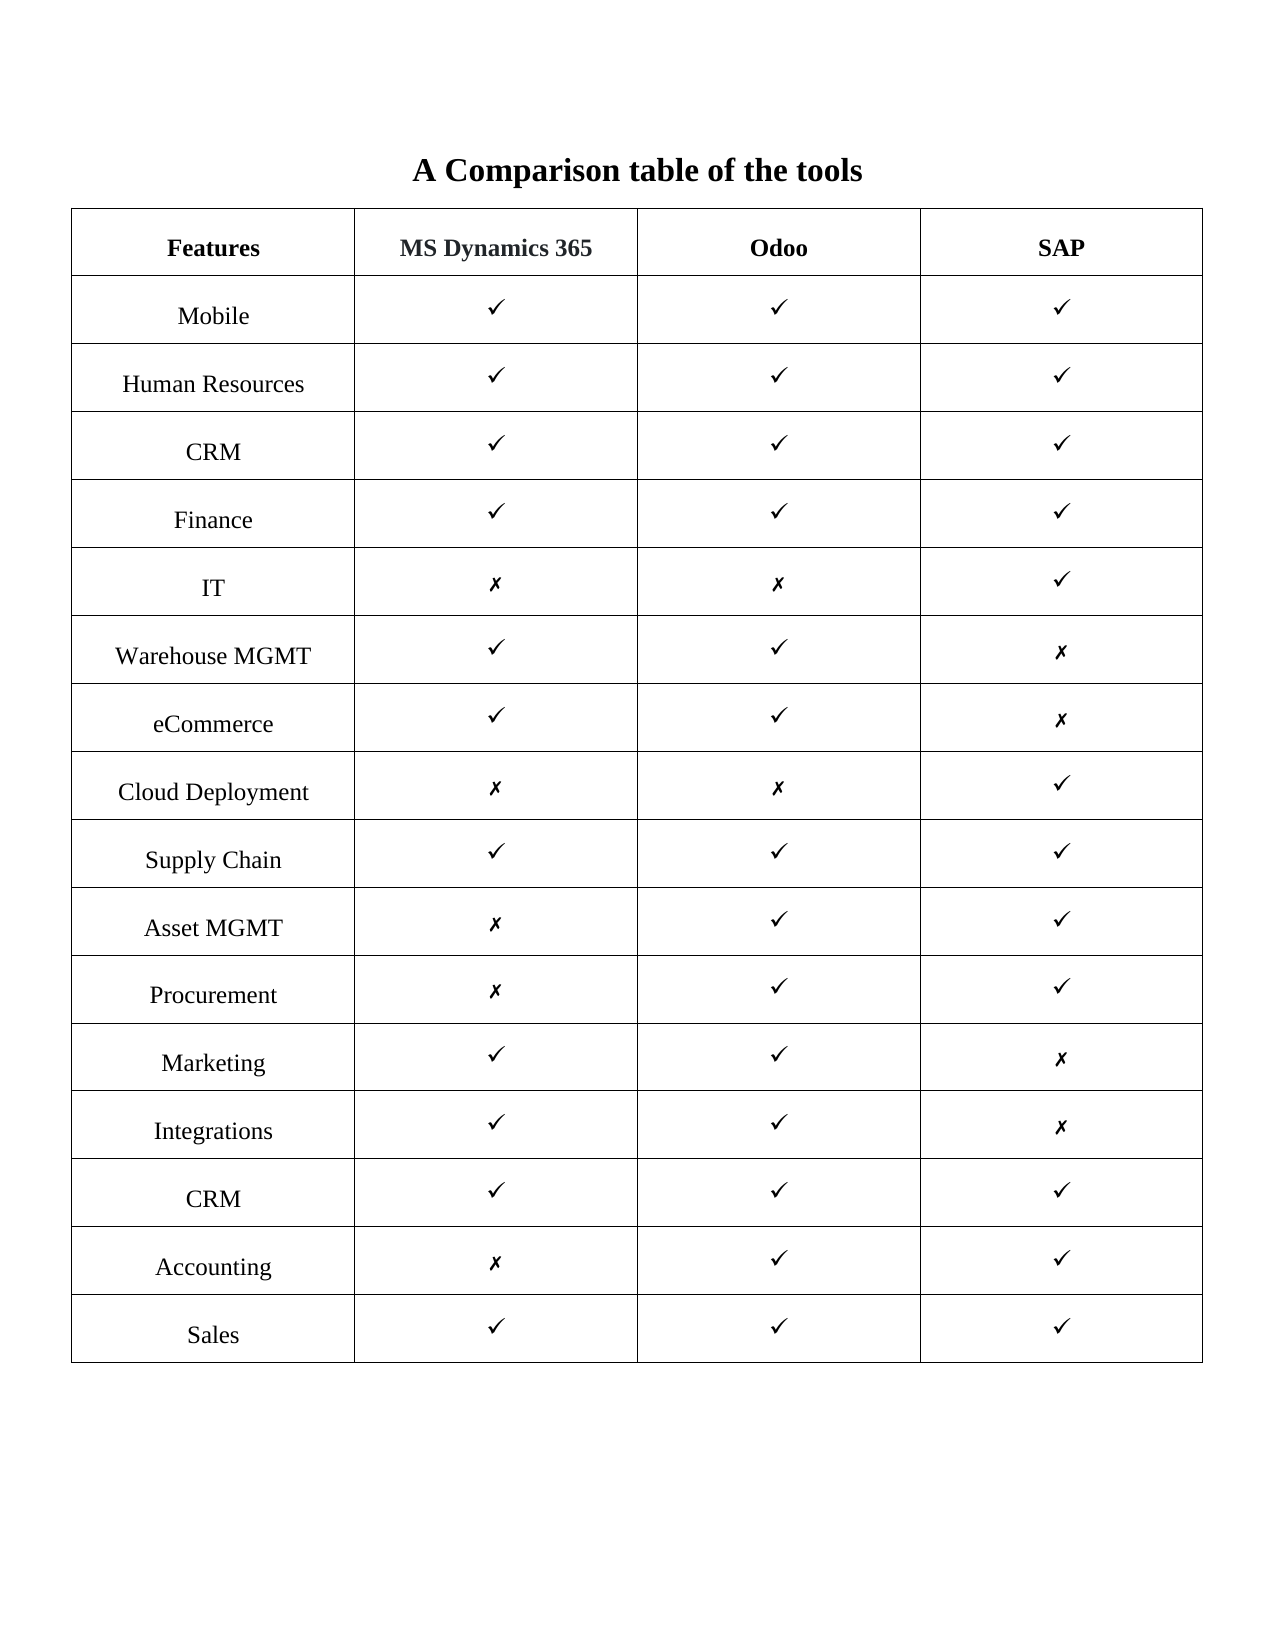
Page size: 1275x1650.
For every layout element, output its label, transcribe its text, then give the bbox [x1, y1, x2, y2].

table_cell [355, 956, 637, 1022]
table_cell [355, 344, 637, 411]
table_cell IT [72, 548, 354, 615]
table_cell [355, 276, 637, 343]
table_cell Human Resources [72, 344, 354, 411]
table_cell CRM [72, 412, 354, 479]
table_cell [638, 1227, 920, 1294]
table_cell Accounting [72, 1227, 354, 1294]
table_cell [355, 752, 637, 819]
table_cell [355, 1091, 637, 1158]
table_cell [921, 888, 1202, 954]
table_cell [921, 548, 1202, 615]
table_cell [355, 820, 637, 887]
table_cell [355, 1227, 637, 1294]
table_cell [921, 752, 1202, 819]
table_cell [638, 684, 920, 751]
table_cell Finance [72, 480, 354, 547]
table_cell [355, 1024, 637, 1090]
table_cell [921, 1024, 1202, 1090]
table_cell [638, 616, 920, 683]
table_cell [921, 820, 1202, 887]
table_cell eCommerce [72, 684, 354, 751]
table_cell Integrations [72, 1091, 354, 1158]
table_cell [921, 684, 1202, 751]
table_cell [638, 888, 920, 954]
table_cell [921, 956, 1202, 1022]
table_cell [638, 1159, 920, 1226]
table_cell Warehouse MGMT [72, 616, 354, 683]
table_cell [921, 480, 1202, 547]
table_cell Asset MGMT [72, 888, 354, 954]
table_cell [921, 1227, 1202, 1294]
table_cell Procurement [72, 956, 354, 1022]
table_cell [638, 1024, 920, 1090]
table_cell [355, 684, 637, 751]
table_cell [921, 412, 1202, 479]
table_cell Cloud Deployment [72, 752, 354, 819]
table_cell [638, 1091, 920, 1158]
table_cell [638, 276, 920, 343]
table_cell [921, 1091, 1202, 1158]
table_cell [921, 1159, 1202, 1226]
table_cell Marketing [72, 1024, 354, 1090]
table_cell Supply Chain [72, 820, 354, 887]
table_header Features [72, 209, 354, 275]
table_cell Sales [72, 1295, 354, 1362]
table_cell [921, 276, 1202, 343]
table_cell [638, 752, 920, 819]
table_cell [921, 1295, 1202, 1362]
table_cell [355, 1295, 637, 1362]
table_cell [638, 480, 920, 547]
table_cell Mobile [72, 276, 354, 343]
table_cell [921, 344, 1202, 411]
table_cell [638, 412, 920, 479]
table_cell [638, 820, 920, 887]
table_cell [355, 616, 637, 683]
table_cell [355, 548, 637, 615]
table_cell [355, 1159, 637, 1226]
table_header SAP [921, 209, 1202, 275]
table_cell [355, 480, 637, 547]
table_cell CRM [72, 1159, 354, 1226]
table_cell [921, 616, 1202, 683]
table_cell [355, 888, 637, 954]
subtitle A Comparison table of the tools [150, 150, 1125, 188]
table_cell [355, 412, 637, 479]
table_cell [638, 548, 920, 615]
table_cell [638, 344, 920, 411]
table_cell [638, 956, 920, 1022]
table_header Odoo [638, 209, 920, 275]
table_header MS Dynamics 365 [355, 209, 637, 275]
table_cell [638, 1295, 920, 1362]
